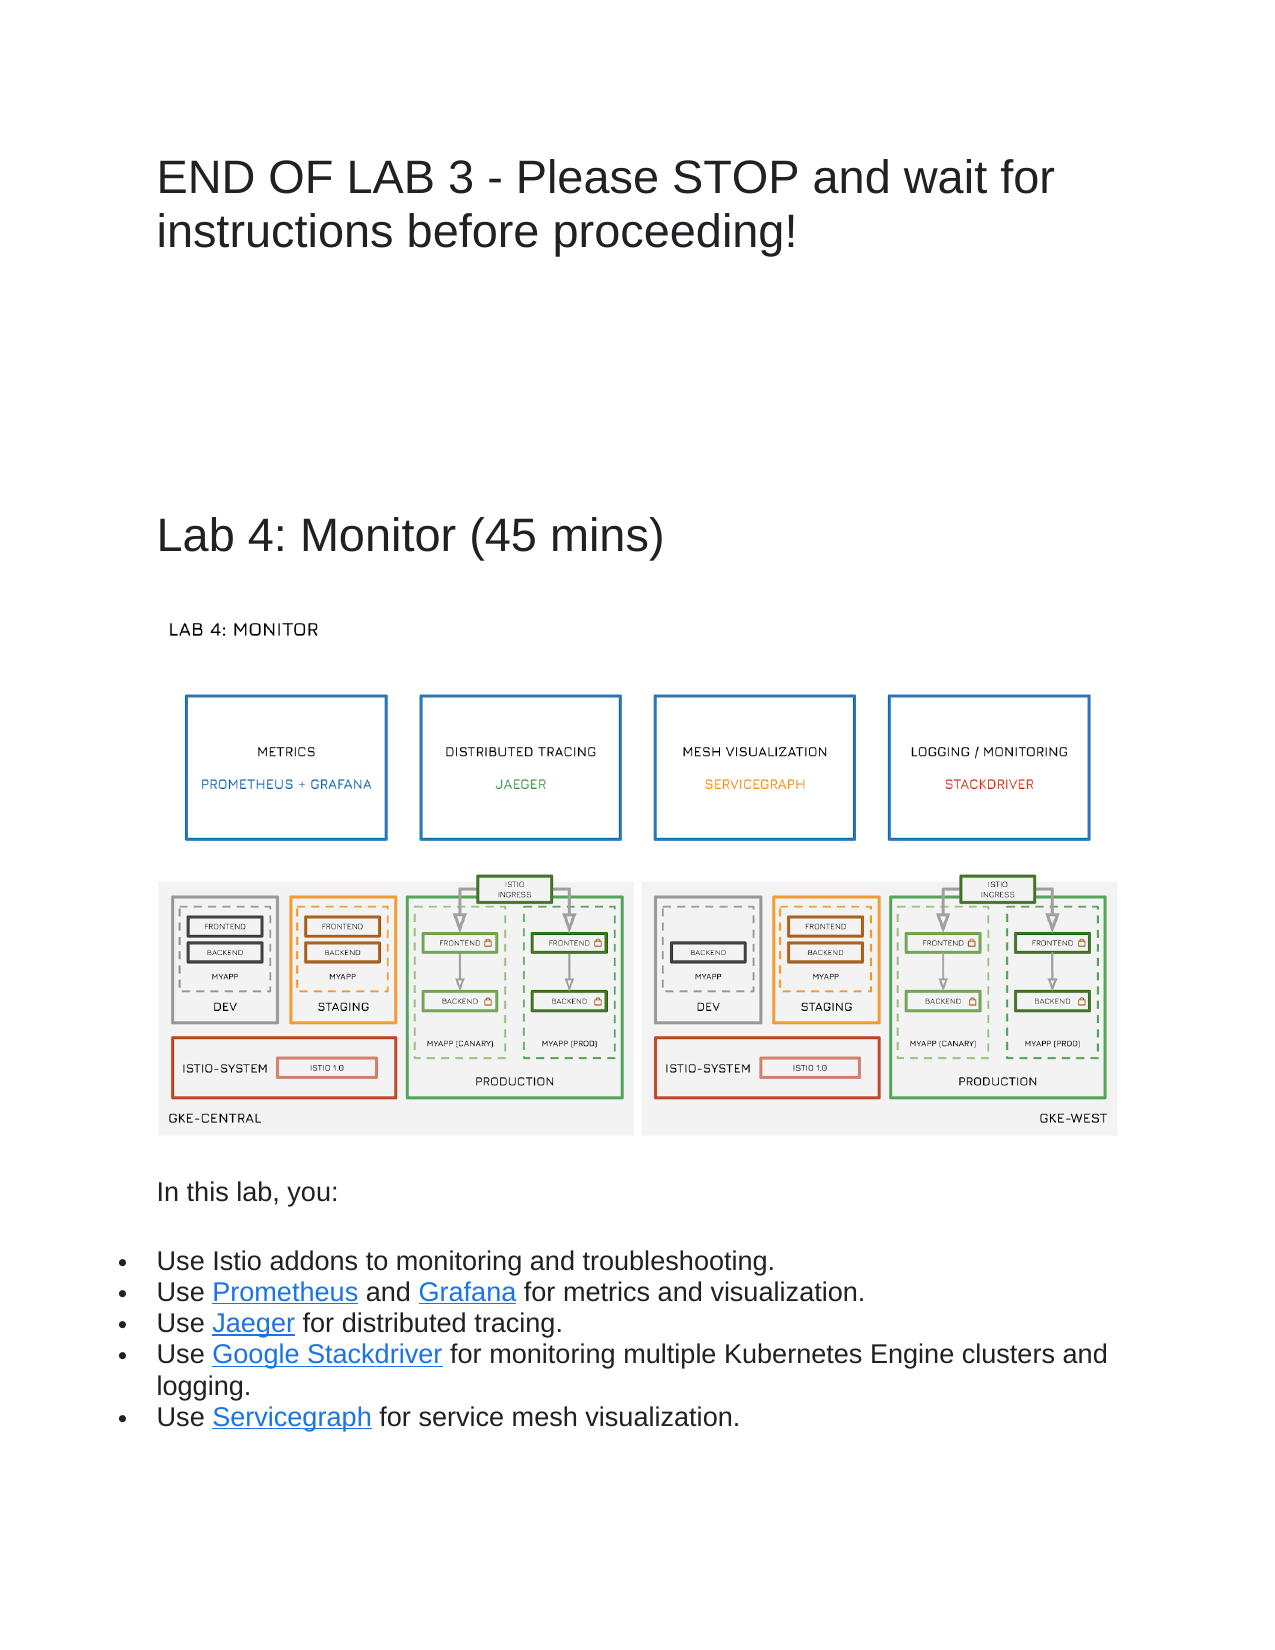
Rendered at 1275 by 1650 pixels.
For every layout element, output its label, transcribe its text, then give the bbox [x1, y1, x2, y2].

list Use Jaeger for distributed tracing. [119, 1307, 1118, 1338]
list Use Istio addons to monitoring and troubleshooting. [119, 1244, 1118, 1276]
picture [156, 611, 1119, 1139]
list Use Servicegraph for service mesh visualization. [119, 1401, 1118, 1432]
list Use Google Stackdriver for monitoring multiple Kubernetes Engine clusters and logging. [119, 1338, 1118, 1401]
subtitle END OF LAB 3 - Please STOP and wait for instructions before proceeding! [156, 150, 1118, 258]
text In this lab, you: [156, 1176, 1118, 1207]
subtitle Lab 4: Monitor (45 mins) [156, 508, 1118, 562]
list Use Prometheus and Grafana for metrics and visualization. [119, 1276, 1118, 1307]
